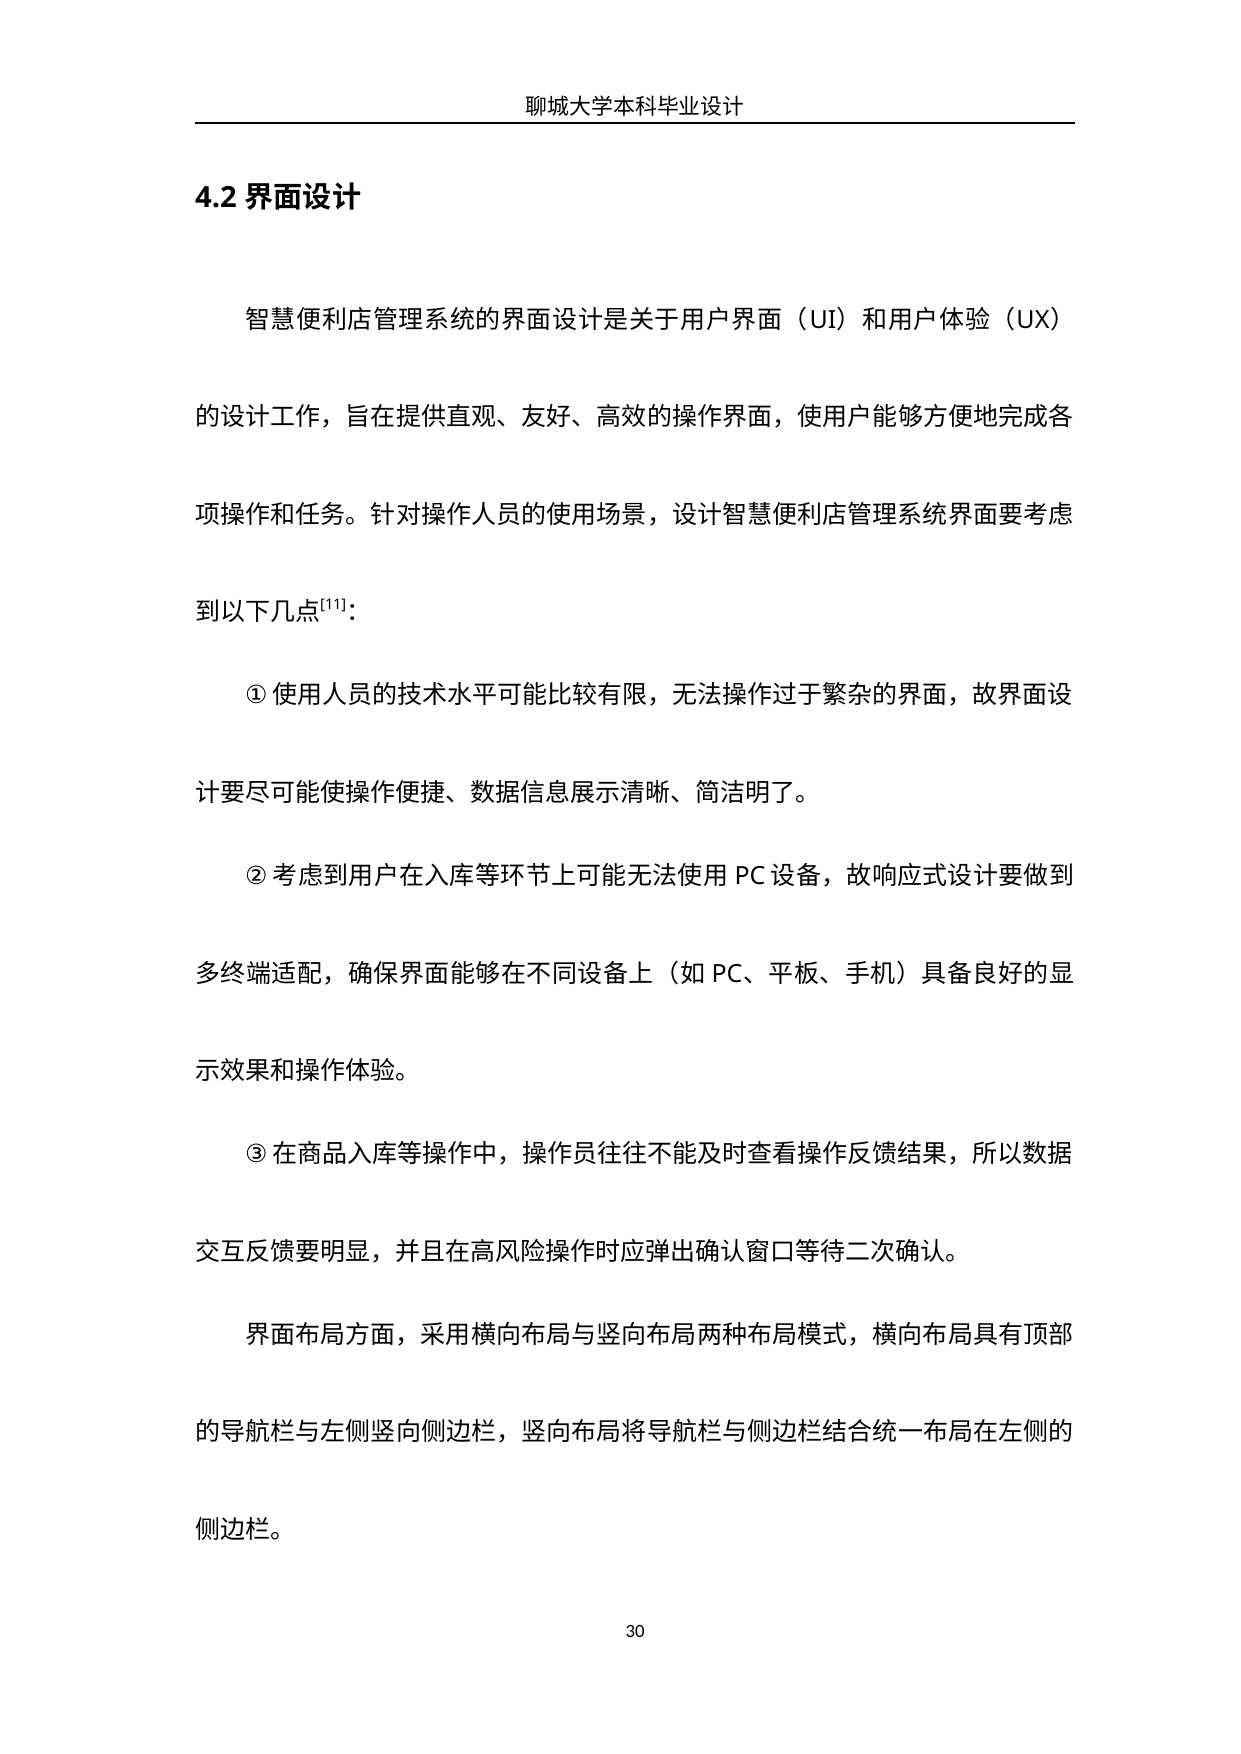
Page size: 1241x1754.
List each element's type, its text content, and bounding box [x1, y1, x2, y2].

subtitle 4.2 界面设计 [195, 162, 1075, 227]
text ③在商品入库等操作中，操作员往往不能及时查看操作反馈结果，所以数据交互反馈要明显，并且在高风险操作时应弹出确认窗口等待二次确认。 [195, 1119, 1075, 1282]
text ②考虑到用户在入库等环节上可能无法使用PC设备，故响应式设计要做到多终端适配，确保界面能够在不同设备上（如PC、平板、手机）具备良好的显示效果和操作体验。 [195, 841, 1075, 1101]
text ①使用人员的技术水平可能比较有限，无法操作过于繁杂的界面，故界面设计要尽可能使操作便捷、数据信息展示清晰、简洁明了。 [195, 661, 1075, 823]
text 界面布局方面，采用横向布局与竖向布局两种布局模式，横向布局具有顶部的导航栏与左侧竖向侧边栏，竖向布局将导航栏与侧边栏结合统一布局在左侧的侧边栏。 [195, 1300, 1075, 1560]
text 智慧便利店管理系统的界面设计是关于用户界面（UI）和用户体验（UX）的设计工作，旨在提供直观、友好、高效的操作界面，使用户能够方便地完成各项操作和任务。针对操作人员的使用场景，设计智慧便利店管理系统界面要考虑到以下几点[11]： [195, 285, 1075, 642]
